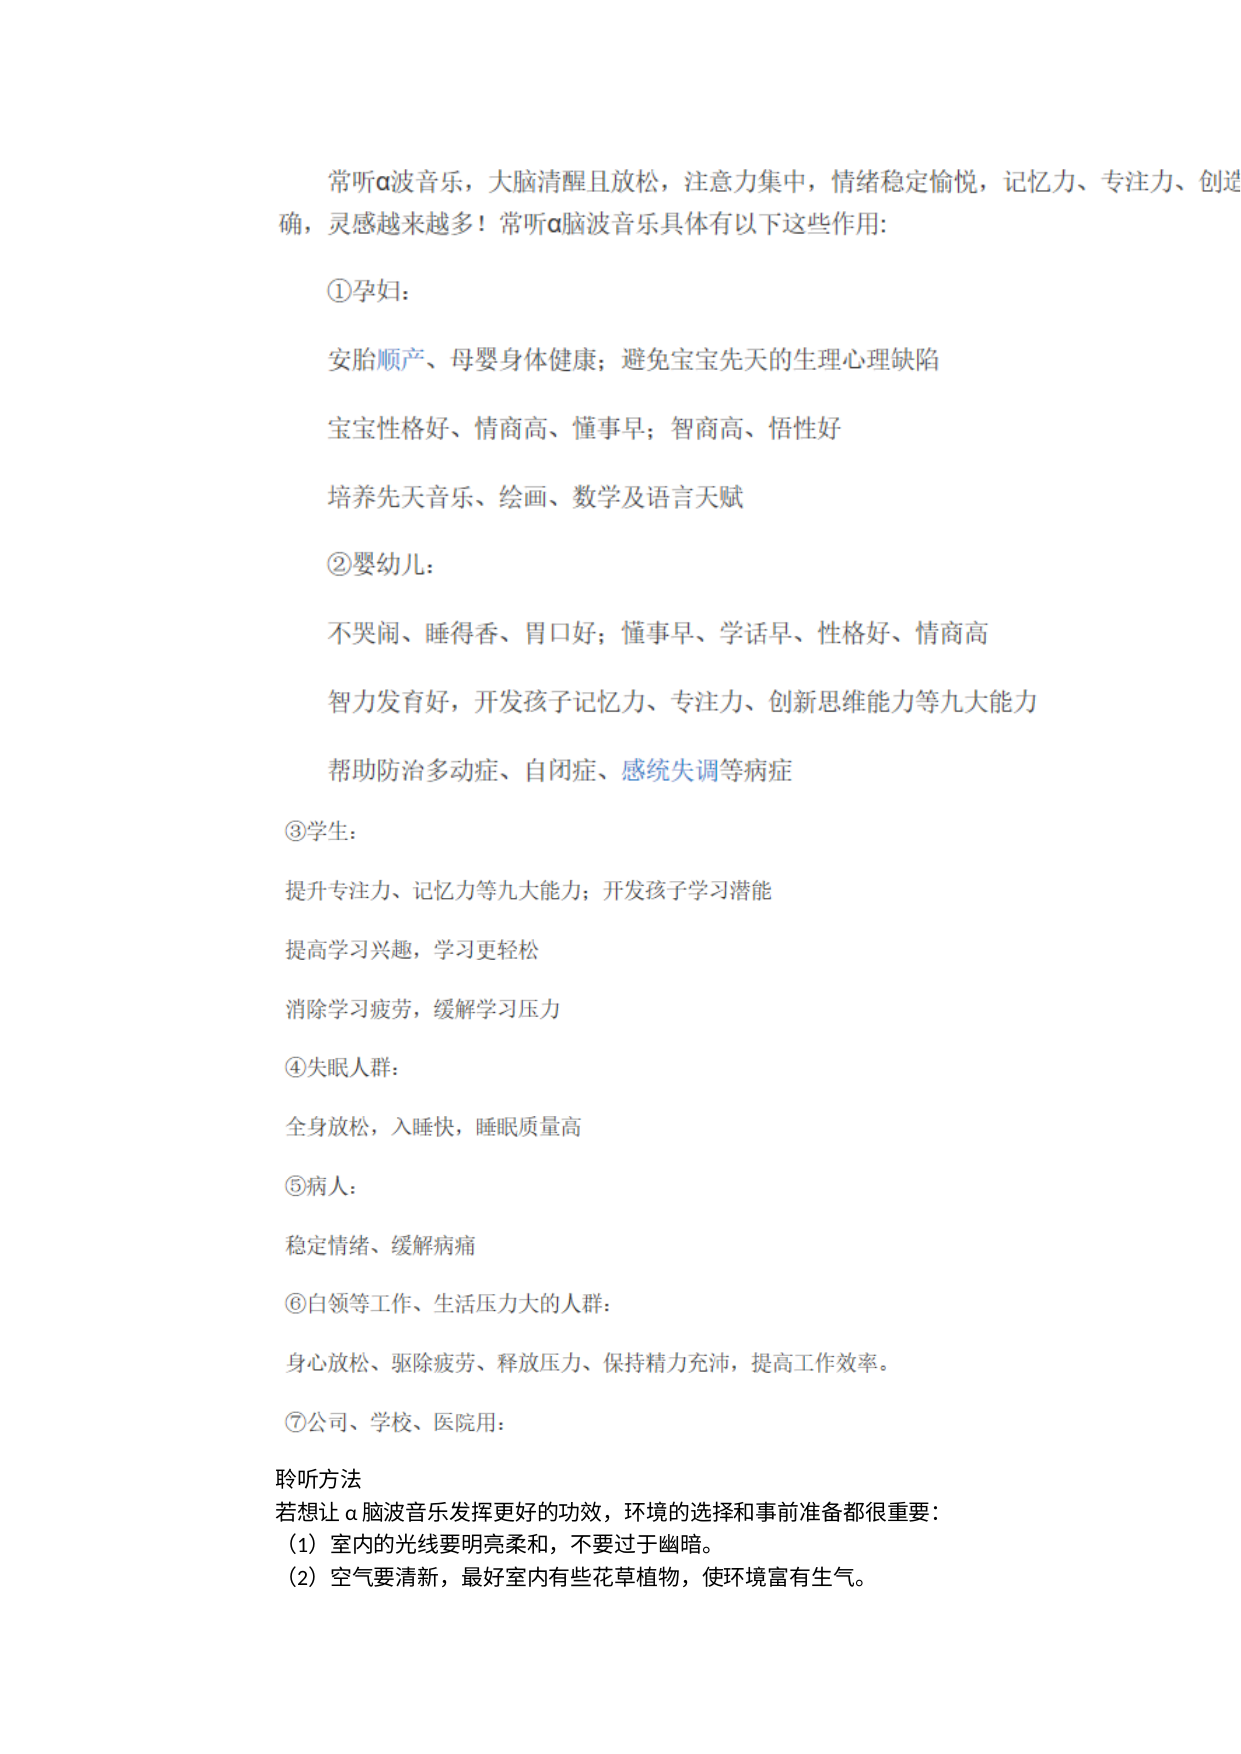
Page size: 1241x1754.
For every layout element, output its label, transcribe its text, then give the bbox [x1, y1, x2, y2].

text （2）空气要清新，最好室内有些花草植物，使环境富有生气。 [275, 1559, 1053, 1592]
picture [275, 162, 1241, 792]
text 聆听方法 [275, 1462, 1053, 1494]
text 若想让α脑波音乐发挥更好的功效，环境的选择和事前准备都很重要： [275, 1494, 1053, 1527]
text （1）室内的光线要明亮柔和，不要过于幽暗。 [275, 1527, 1053, 1559]
picture [275, 812, 903, 1436]
